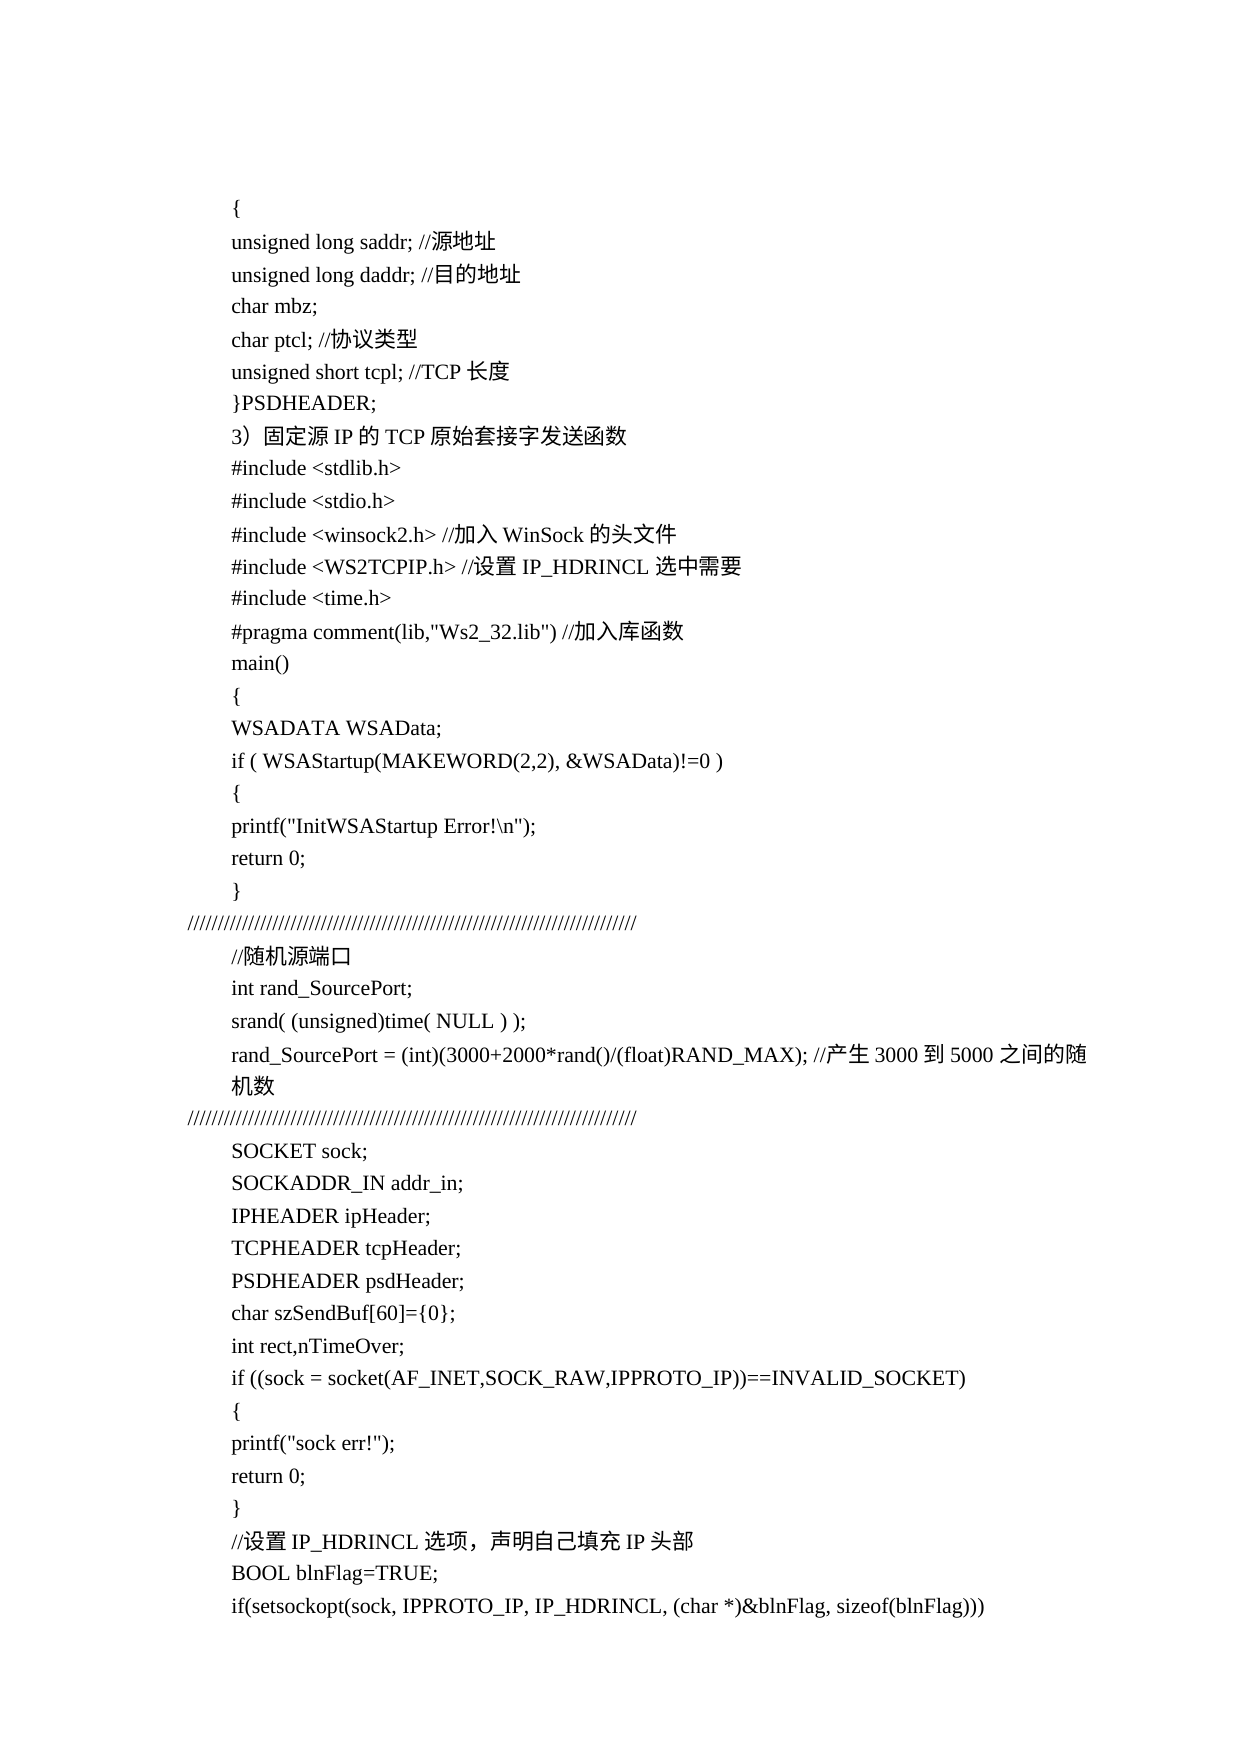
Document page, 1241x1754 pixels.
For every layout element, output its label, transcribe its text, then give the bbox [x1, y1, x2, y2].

text IPHEADER ipHeader; [187, 1199, 1122, 1231]
text unsigned long saddr; //源地址 [187, 224, 1122, 256]
text { [187, 191, 1122, 224]
text int rect,nTimeOver; [187, 1329, 1122, 1361]
text SOCKADDR_IN addr_in; [187, 1166, 1122, 1199]
text if(setsockopt(sock, IPPROTO_IP, IP_HDRINCL, (char *)&blnFlag, sizeof(blnFlag))) [187, 1589, 1122, 1621]
text int rand_SourcePort; [187, 971, 1122, 1004]
text TCPHEADER tcpHeader; [187, 1231, 1122, 1264]
text if ( WSAStartup(MAKEWORD(2,2), &WSAData)!=0 ) [187, 744, 1122, 776]
text #include <winsock2.h> //加入WinSock 的头文件 [187, 516, 1122, 549]
text PSDHEADER psdHeader; [187, 1264, 1122, 1296]
text printf("InitWSAStartup Error!\n"); [187, 809, 1122, 841]
text BOOL blnFlag=TRUE; [187, 1556, 1122, 1589]
text printf("sock err!"); [187, 1426, 1122, 1459]
text #include <WS2TCPIP.h> //设置IP_HDRINCL 选中需要 [187, 549, 1122, 581]
text 机数 [187, 1069, 1122, 1101]
text char ptcl; //协议类型 [187, 321, 1122, 354]
text WSADATA WSAData; [187, 711, 1122, 744]
text ////////////////////////////////////////////////////////////////////////// [187, 1101, 1122, 1134]
text char szSendBuf[60]={0}; [187, 1296, 1122, 1329]
text }PSDHEADER; [187, 386, 1122, 419]
text ////////////////////////////////////////////////////////////////////////// [187, 906, 1122, 939]
text } [187, 874, 1122, 906]
text 3）固定源IP 的TCP 原始套接字发送函数 [187, 419, 1122, 451]
text { [187, 679, 1122, 711]
text unsigned long daddr; //目的地址 [187, 256, 1122, 289]
text { [187, 776, 1122, 809]
text //设置IP_HDRINCL 选项，声明自己填充IP 头部 [187, 1524, 1122, 1556]
text rand_SourcePort = (int)(3000+2000*rand()/(float)RAND_MAX); //产生3000 到5000 之间的随 [187, 1036, 1122, 1069]
text { [187, 1394, 1122, 1426]
text #include <time.h> [187, 581, 1122, 614]
text SOCKET sock; [187, 1134, 1122, 1166]
text #include <stdlib.h> [187, 451, 1122, 484]
text srand( (unsigned)time( NULL ) ); [187, 1004, 1122, 1036]
text main() [187, 646, 1122, 679]
text unsigned short tcpl; //TCP 长度 [187, 354, 1122, 386]
text } [187, 1491, 1122, 1524]
text char mbz; [187, 289, 1122, 321]
text return 0; [187, 1459, 1122, 1491]
text #pragma comment(lib,"Ws2_32.lib") //加入库函数 [187, 614, 1122, 646]
text //随机源端口 [187, 939, 1122, 971]
text return 0; [187, 841, 1122, 874]
text if ((sock = socket(AF_INET,SOCK_RAW,IPPROTO_IP))==INVALID_SOCKET) [187, 1361, 1122, 1394]
text #include <stdio.h> [187, 484, 1122, 516]
